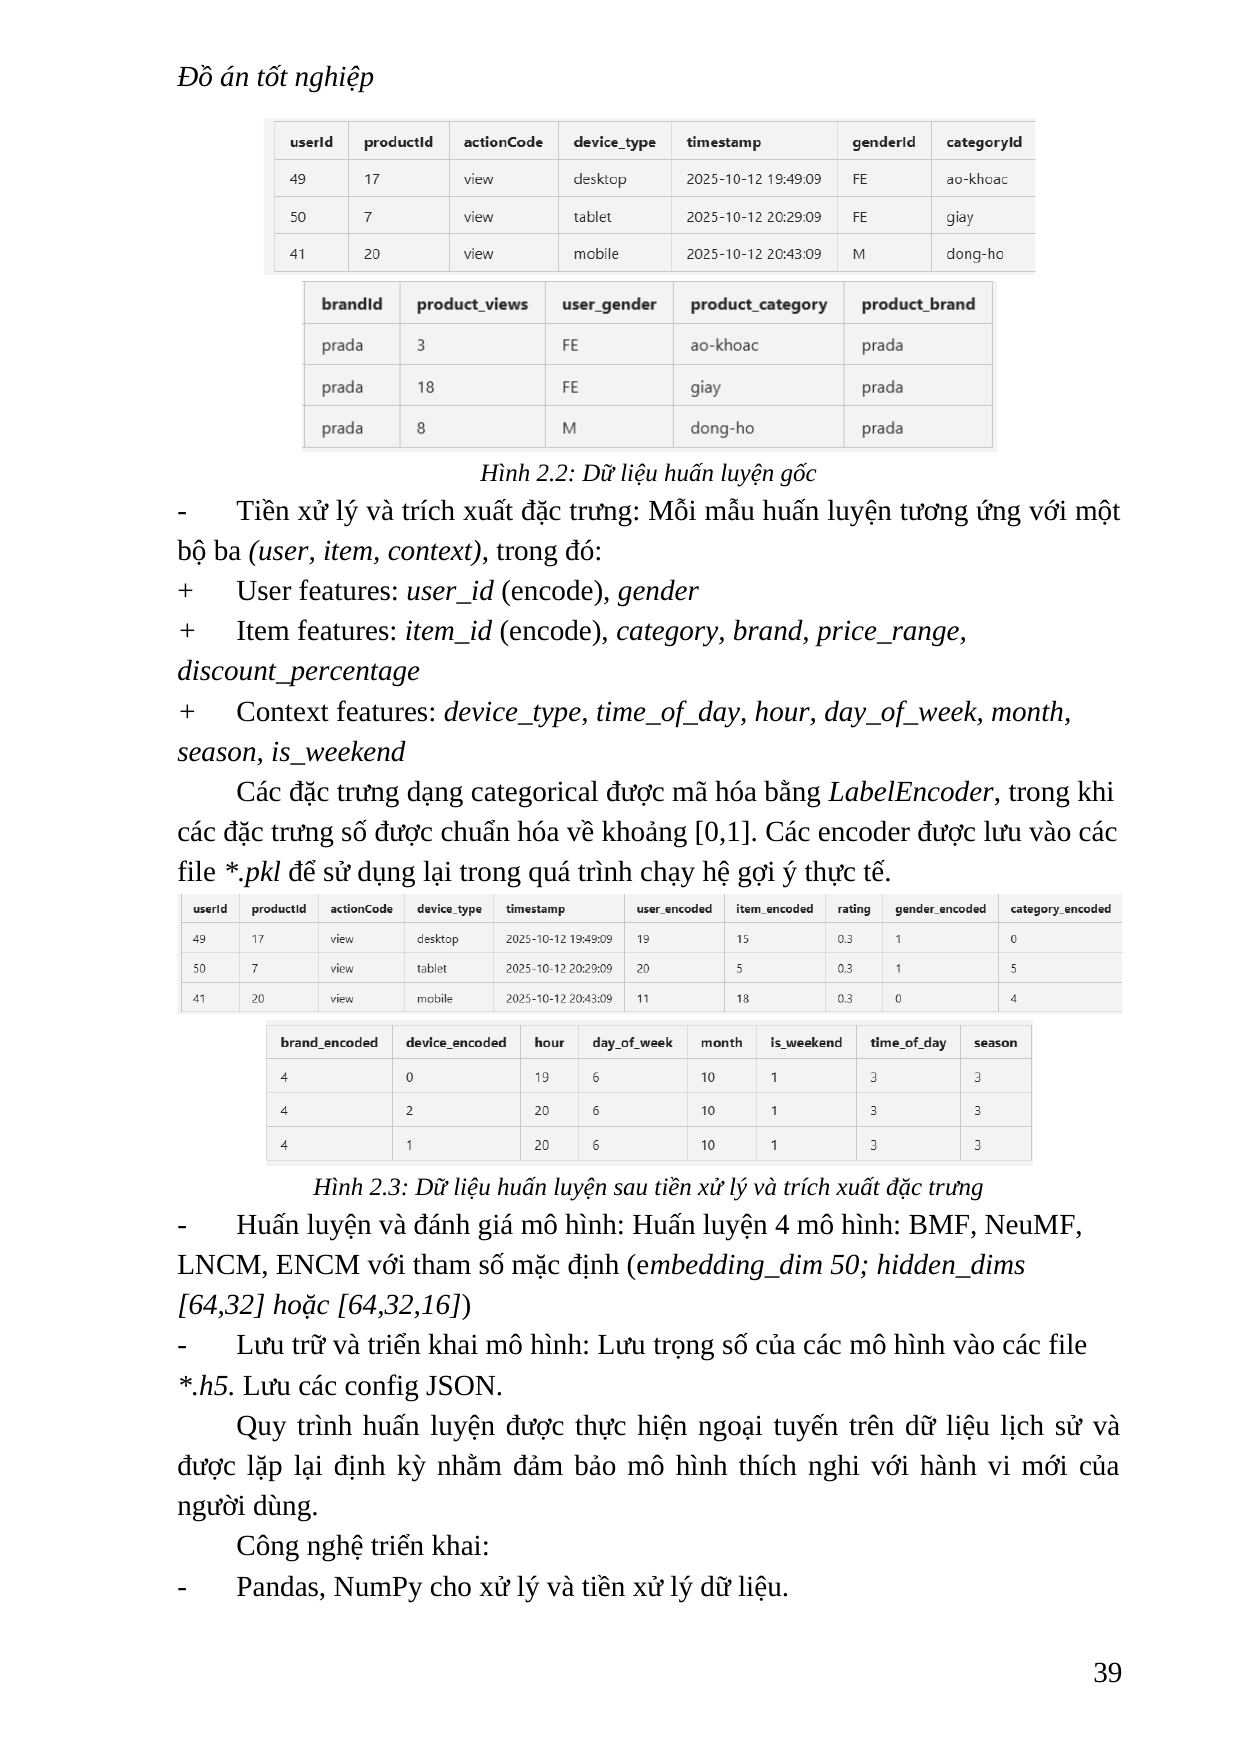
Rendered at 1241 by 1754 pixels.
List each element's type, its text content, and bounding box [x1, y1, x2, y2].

text + Item features: item_id (encode), category, brand, price_range, discount_percentage [177, 613, 1122, 687]
text - Pandas, NumPy cho xử lý và tiền xử lý dữ liệu. [177, 1569, 1122, 1602]
picture [266, 1020, 1033, 1166]
text + Context features: device_type, time_of_day, hour, day_of_week, month, season, is_weekend [177, 694, 1122, 767]
text Quy trình huấn luyện được thực hiện ngoại tuyến trên dữ liệu lịch sử và được lặp lại định kỳ nhằm đảm bảo mô hình thích nghi với hành vi mới của người dùng. [177, 1408, 1122, 1522]
text Công nghệ triển khai: [177, 1528, 1122, 1562]
text + User features: user_id (encode), gender [177, 573, 1122, 607]
text - Tiền xử lý và trích xuất đặc trưng: Mỗi mẫu huấn luyện tương ứng với một bộ ba (user, item, context), trong đó: [177, 493, 1122, 566]
subtitle Hình 2.3: Dữ liệu huấn luyện sau tiền xử lý và trích xuất đặc trưng [177, 1172, 1122, 1201]
text - Huấn luyện và đánh giá mô hình: Huấn luyện 4 mô hình: BMF, NeuMF, LNCM, ENCM với tham số mặc định (embedding_dim 50; hidden_dims [64,32] hoặc [64,32,16]) [177, 1207, 1122, 1321]
text - Lưu trữ và triển khai mô hình: Lưu trọng số của các mô hình vào các file *.h5. Lưu các config JSON. [177, 1327, 1122, 1401]
picture [263, 118, 1036, 275]
picture [177, 894, 1123, 1014]
picture [302, 281, 998, 452]
subtitle Hình 2.2: Dữ liệu huấn luyện gốc [177, 458, 1122, 487]
text Các đặc trưng dạng categorical được mã hóa bằng LabelEncoder, trong khi các đặc trưng số được chuẩn hóa về khoảng [0,1]. Các encoder được lưu vào các file *.pkl để sử dụng lại trong quá trình chạy hệ gợi ý thực tế. [177, 774, 1122, 888]
